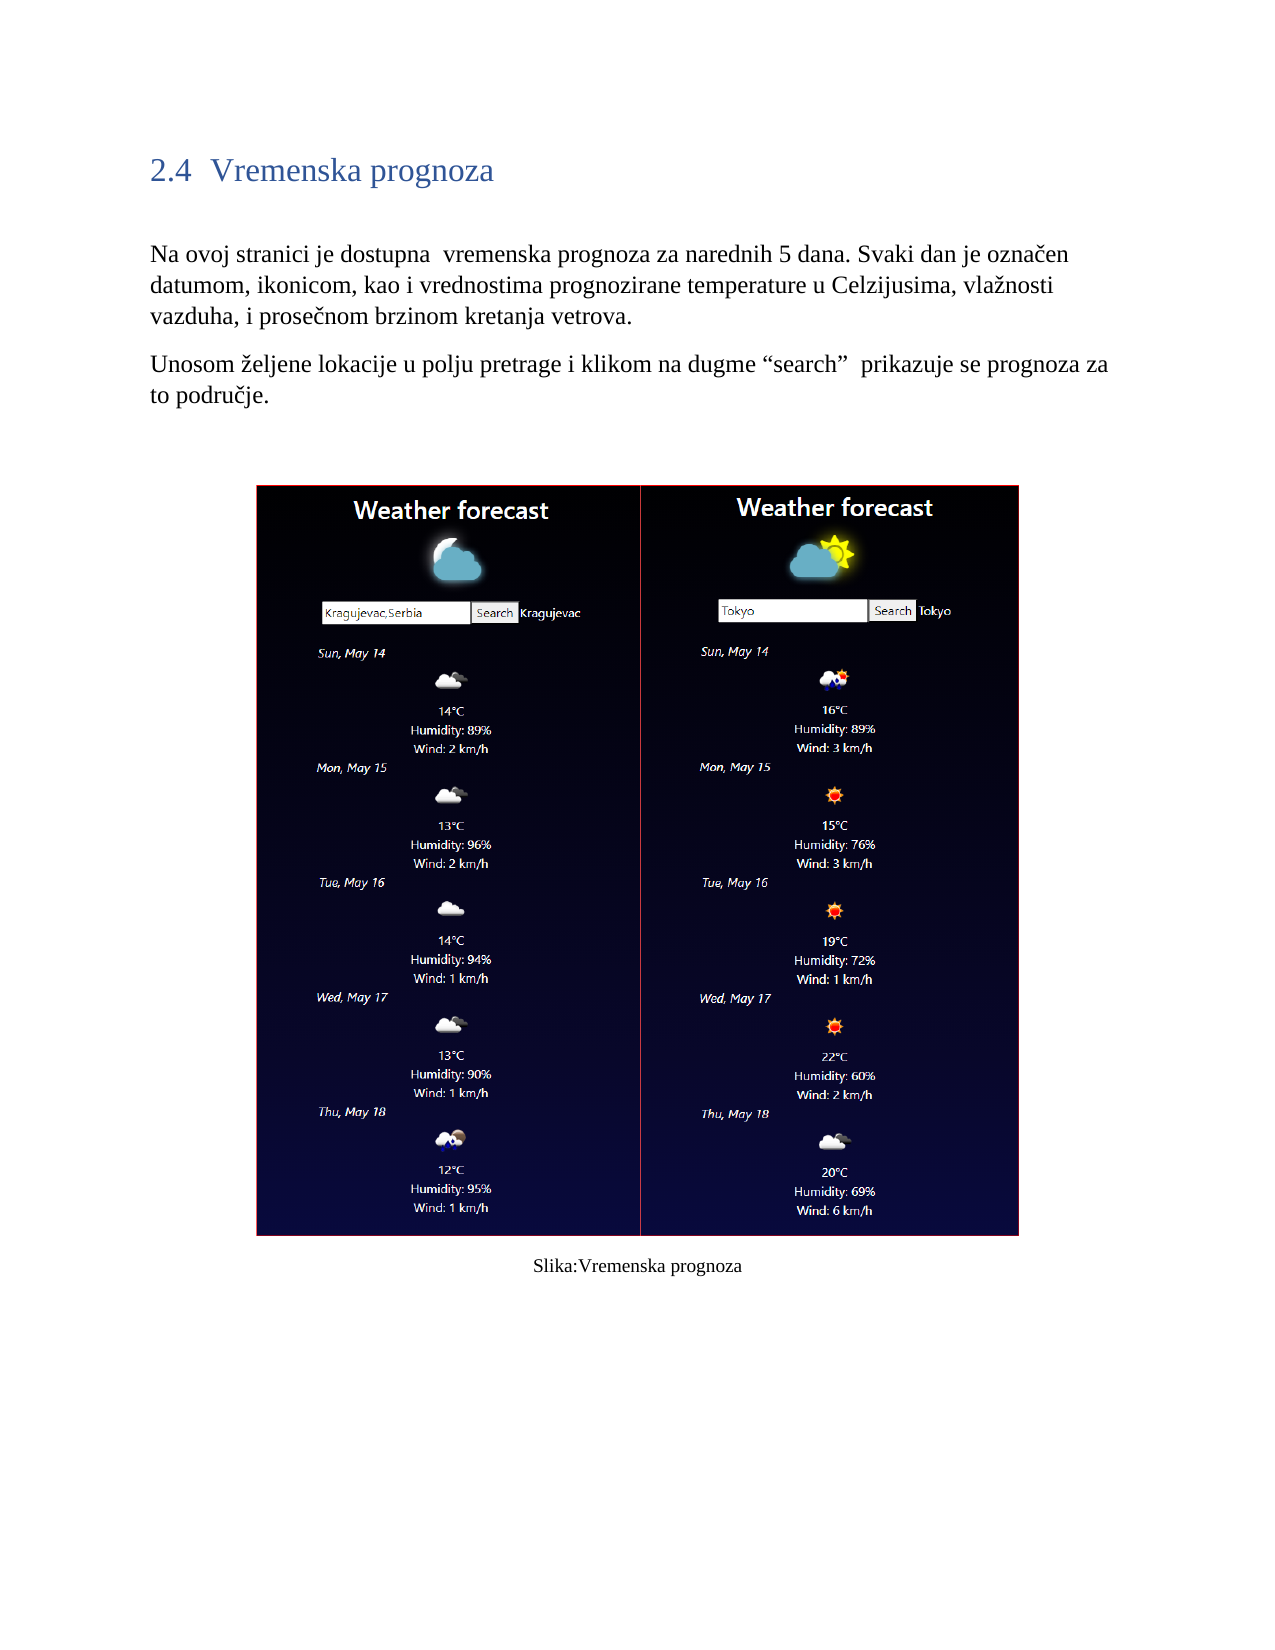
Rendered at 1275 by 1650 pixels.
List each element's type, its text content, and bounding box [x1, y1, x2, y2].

text Na ovoj stranici je dostupna vremenska prognoza za narednih 5 dana. Svaki dan je označen datumom, ikonicom, kao i vrednostima prognozirane temperature u Celzijusima, vlažnosti vazduha, i prosečnom brzinom kretanja vetrova. [150, 239, 1125, 330]
subtitle Vremenska prognoza [150, 150, 1125, 188]
text Slika:Vremenska prognoza [150, 1254, 1125, 1293]
picture [256, 485, 1019, 1236]
text Unosom željene lokacije u polju pretrage i klikom na dugme “search” prikazuje se prognoza za to područje. [150, 349, 1125, 409]
